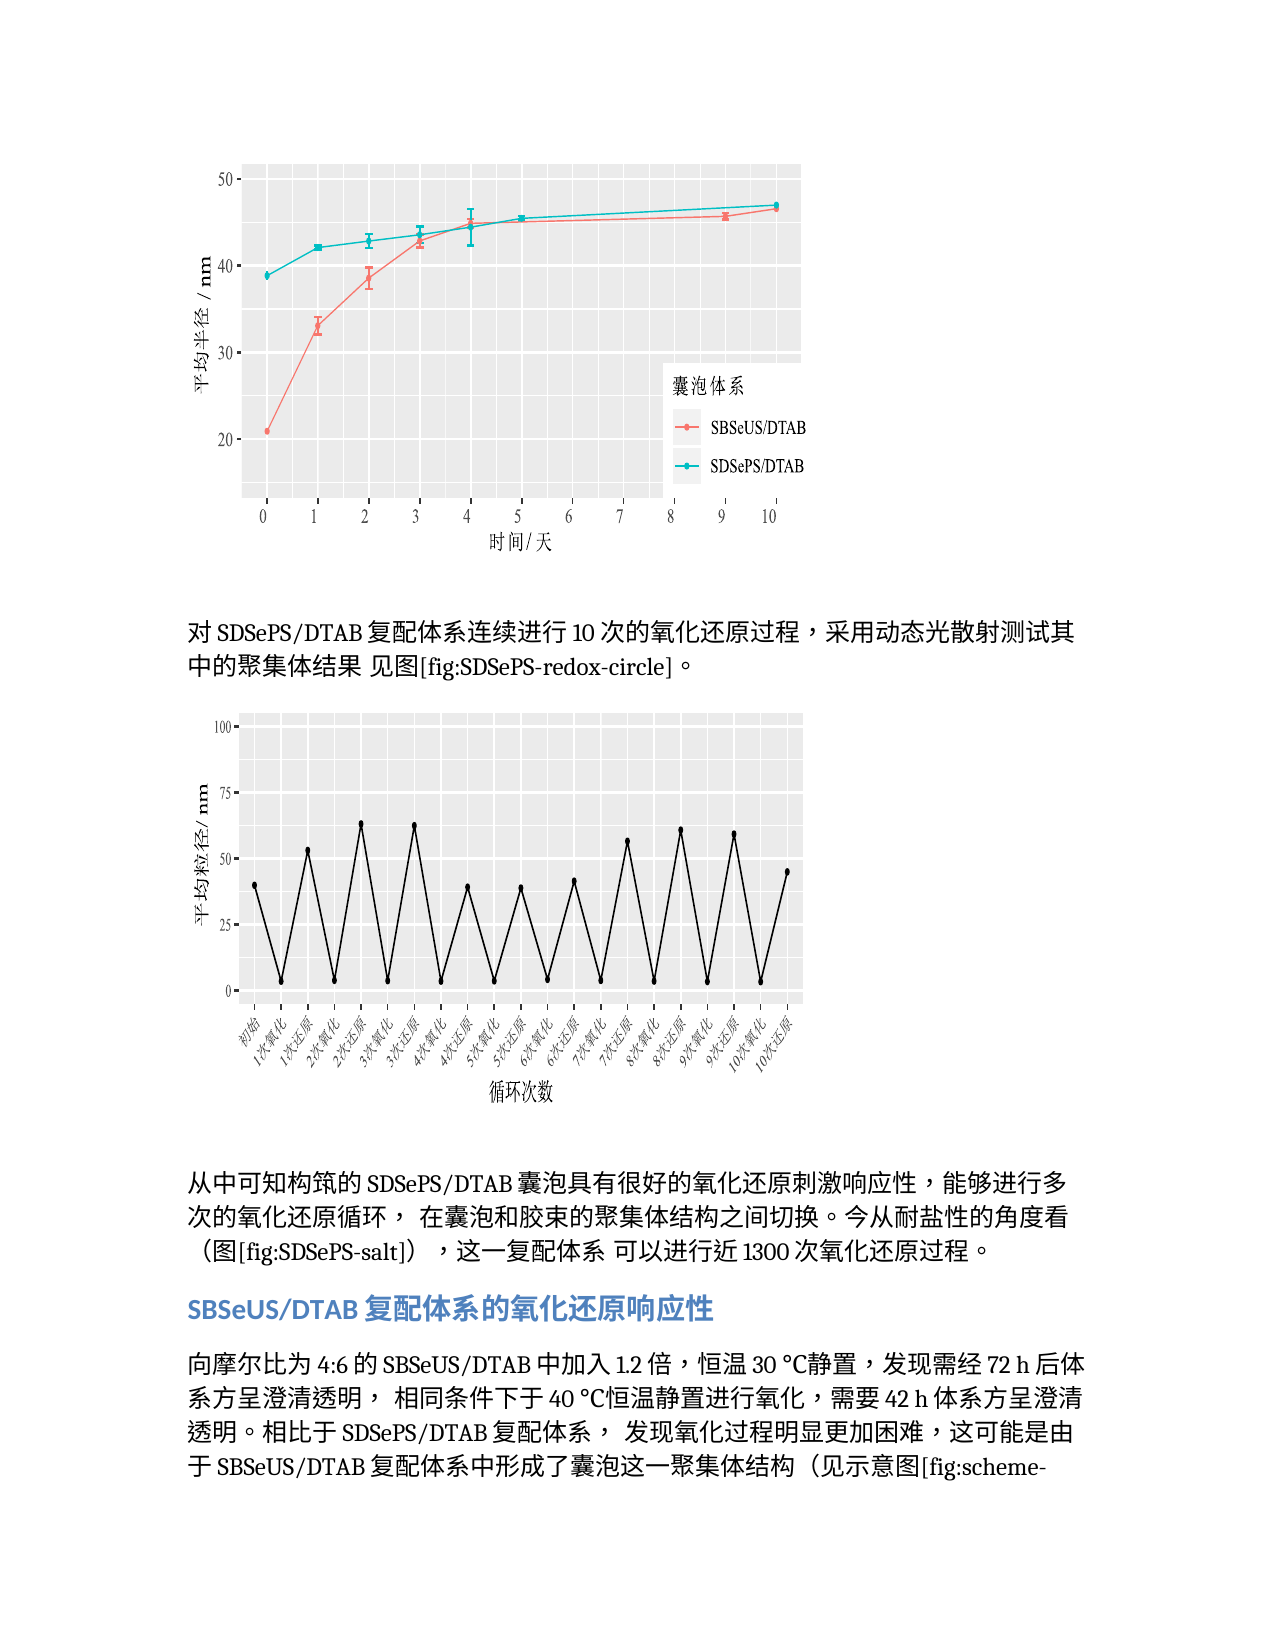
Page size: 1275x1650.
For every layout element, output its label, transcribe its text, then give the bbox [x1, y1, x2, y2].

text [187, 1347, 1087, 1483]
text 从中可知构筑的SDSePS/DTAB囊泡具有很好的氧化还原刺激响应性，能够进行多次的氧化还原循环， 在囊泡和胶束的聚集体结构之间切换。今从耐盐性的角度看（图[fig:SDSePS-salt]），这一复配体系 可以进行近1300次氧化还原过程。 [187, 1165, 1087, 1267]
text 对SDSePS/DTAB复配体系连续进行10次的氧化还原过程，采用动态光散射测试其中的聚集体结果 见图[fig:SDSePS-redox-circle]。 [187, 614, 1087, 682]
subtitle SBSeUS/DTAB复配体系的氧化还原响应性 [187, 1288, 1087, 1328]
